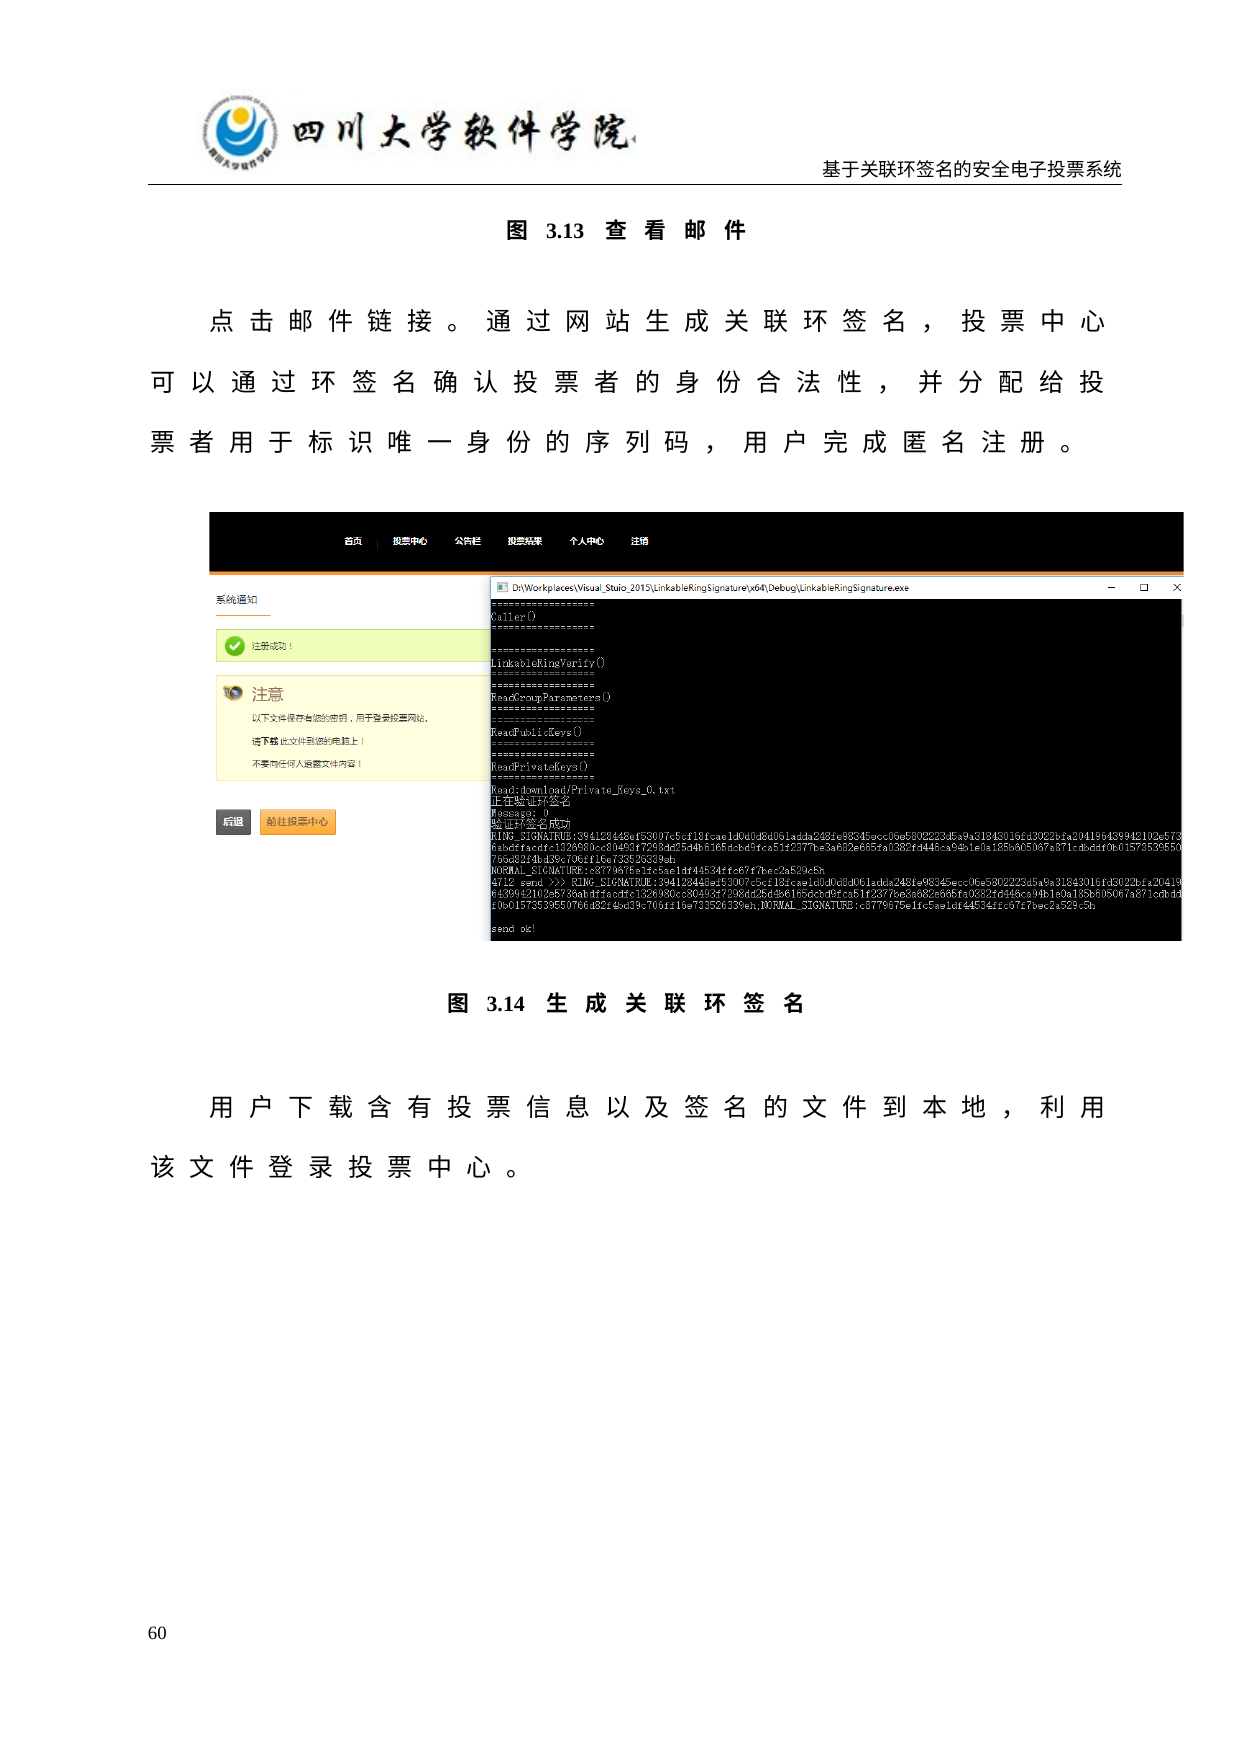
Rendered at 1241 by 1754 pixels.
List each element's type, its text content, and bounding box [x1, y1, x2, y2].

picture [209, 512, 1184, 941]
text 用户下载含有投票信息以及签名的文件到本地，利用该文件登录投票中心。 [150, 1075, 1120, 1196]
text 图3.13 查看邮件 [150, 198, 1120, 259]
text 图3.14 生成关联环签名 [150, 971, 1120, 1032]
picture [197, 88, 639, 177]
text 点击邮件链接。通过网站生成关联环签名，投票中心可以通过环签名确认投票者的身份合法性，并分配给投票者用于标识唯一身份的序列码，用户完成匿名注册。 [150, 289, 1120, 471]
